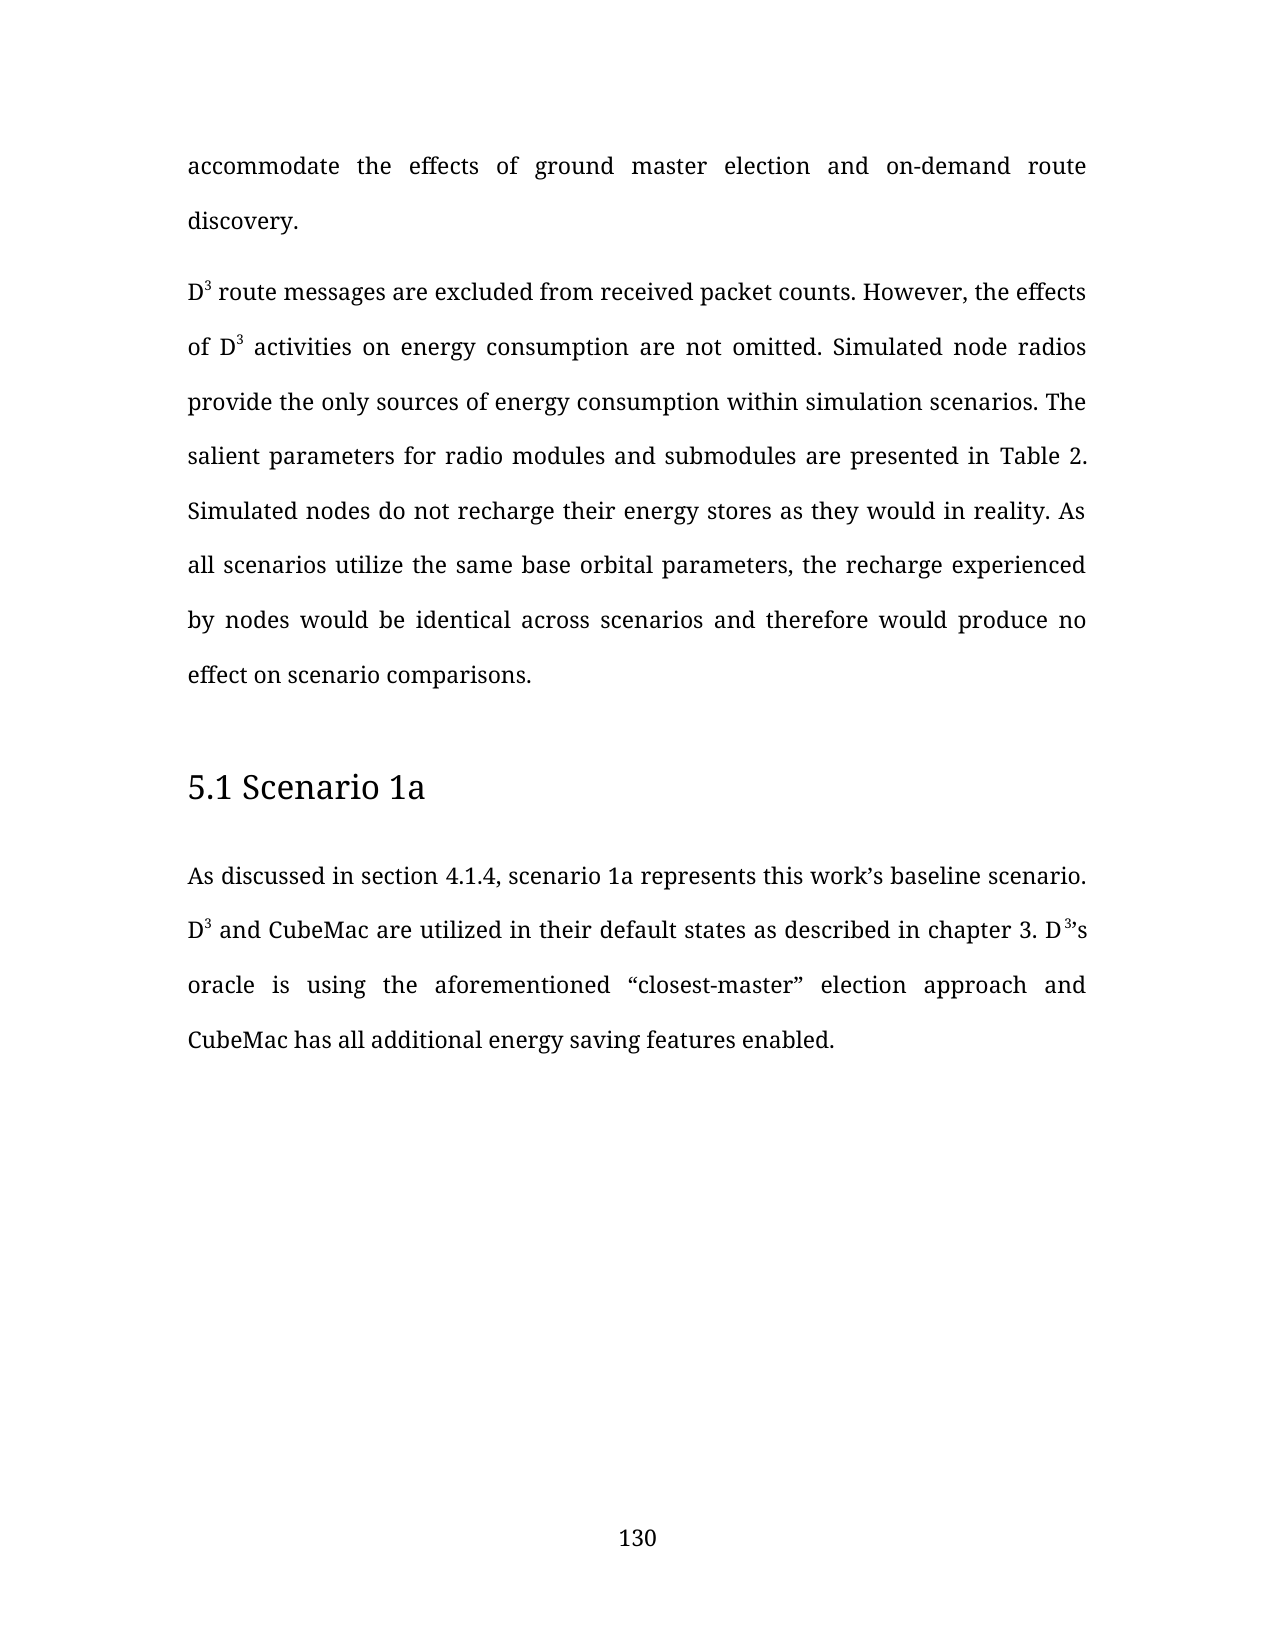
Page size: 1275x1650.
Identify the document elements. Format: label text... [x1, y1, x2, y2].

subtitle Scenario 1a [187, 763, 1087, 809]
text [187, 150, 1087, 236]
text As discussed in section 4.1.4, scenario 1a represents this work’s baseline scenario. D3 and CubeMac are utilized in their default states as described in chapter 3. D3’s oracle is using the aforementioned “closest-master” election approach and CubeMac has all additional energy saving features enabled. [187, 860, 1087, 1055]
text D3 route messages are excluded from received packet counts. However, the effects of D3 activities on energy consumption are not omitted. Simulated node radios provide the only sources of energy consumption within simulation scenarios. The salient parameters for radio modules and submodules are presented in Table 2. Simulated nodes do not recharge their energy stores as they would in reality. As all scenarios utilize the same base orbital parameters, the recharge experienced by nodes would be identical across scenarios and therefore would produce no effect on scenario comparisons. [187, 276, 1087, 690]
